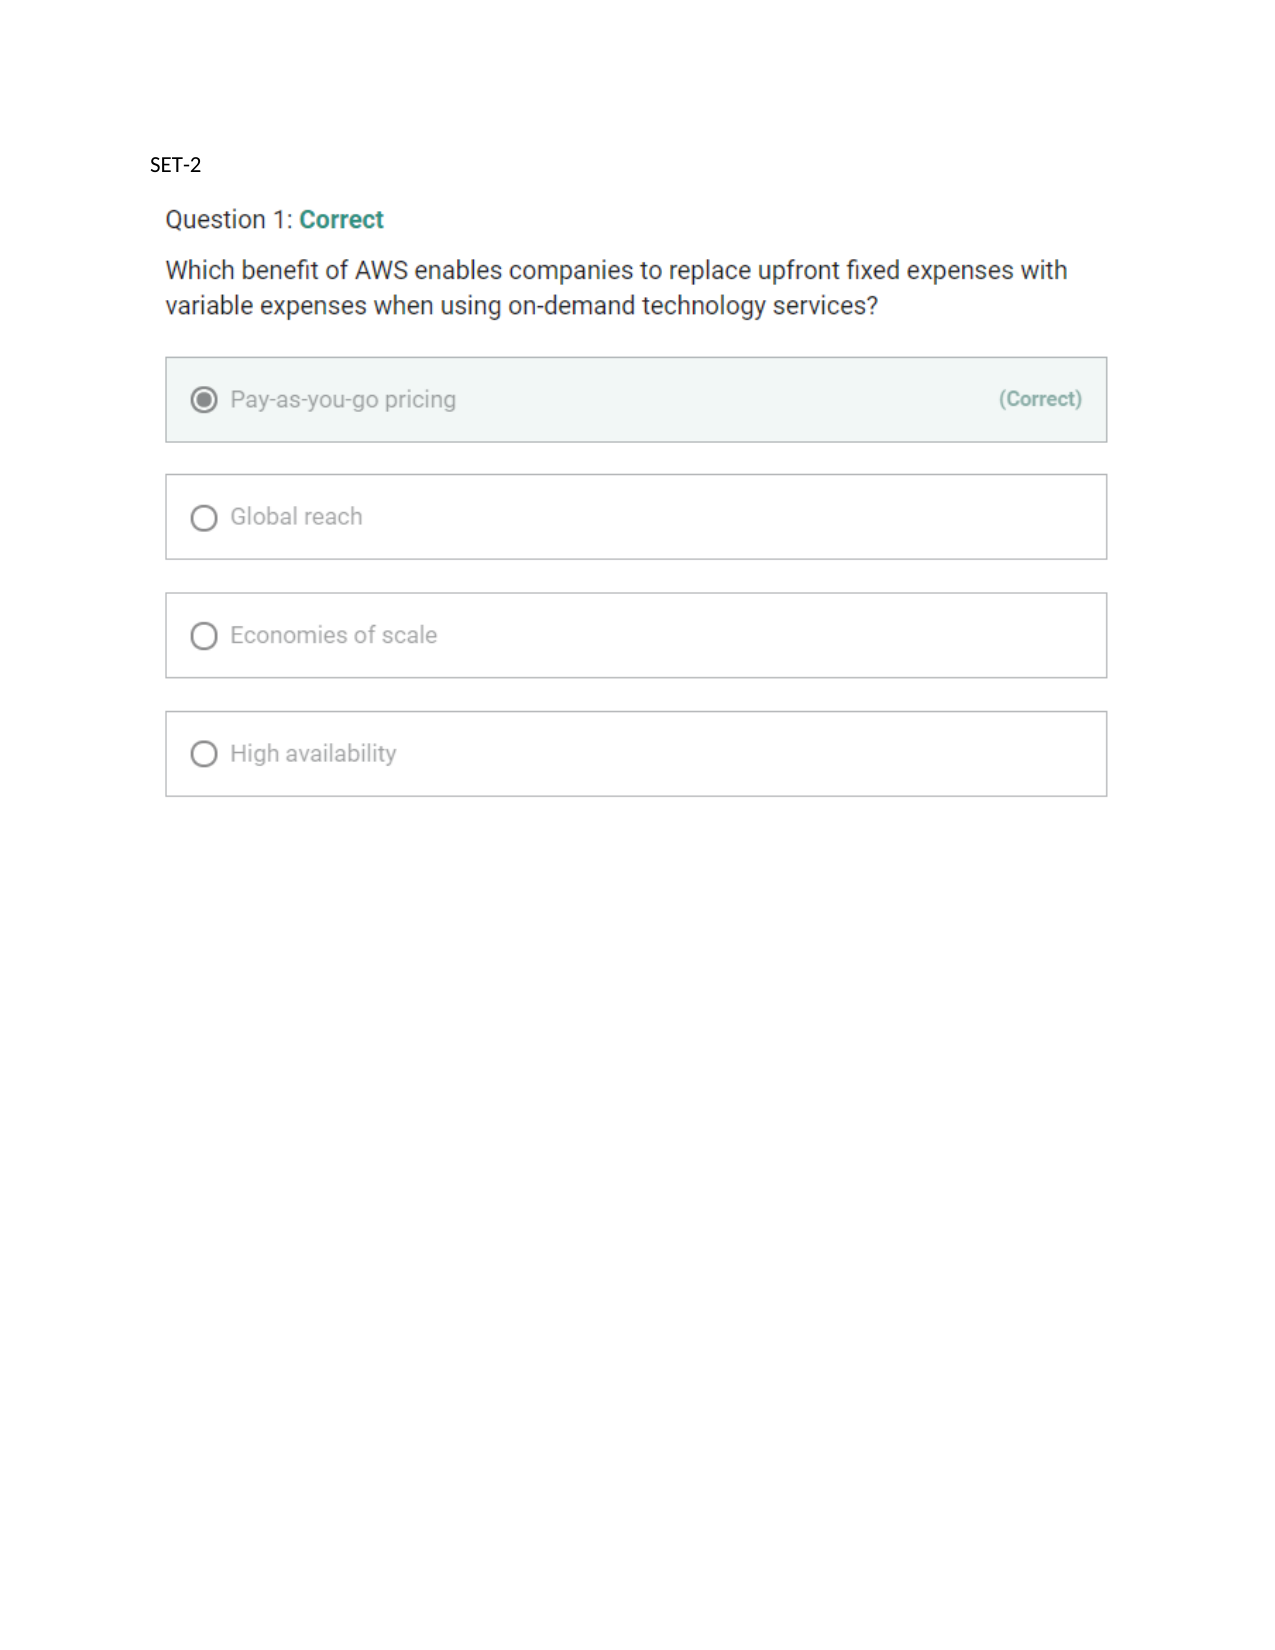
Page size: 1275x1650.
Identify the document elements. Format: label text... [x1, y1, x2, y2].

text SET-2 [150, 150, 1125, 178]
picture [150, 196, 1125, 807]
